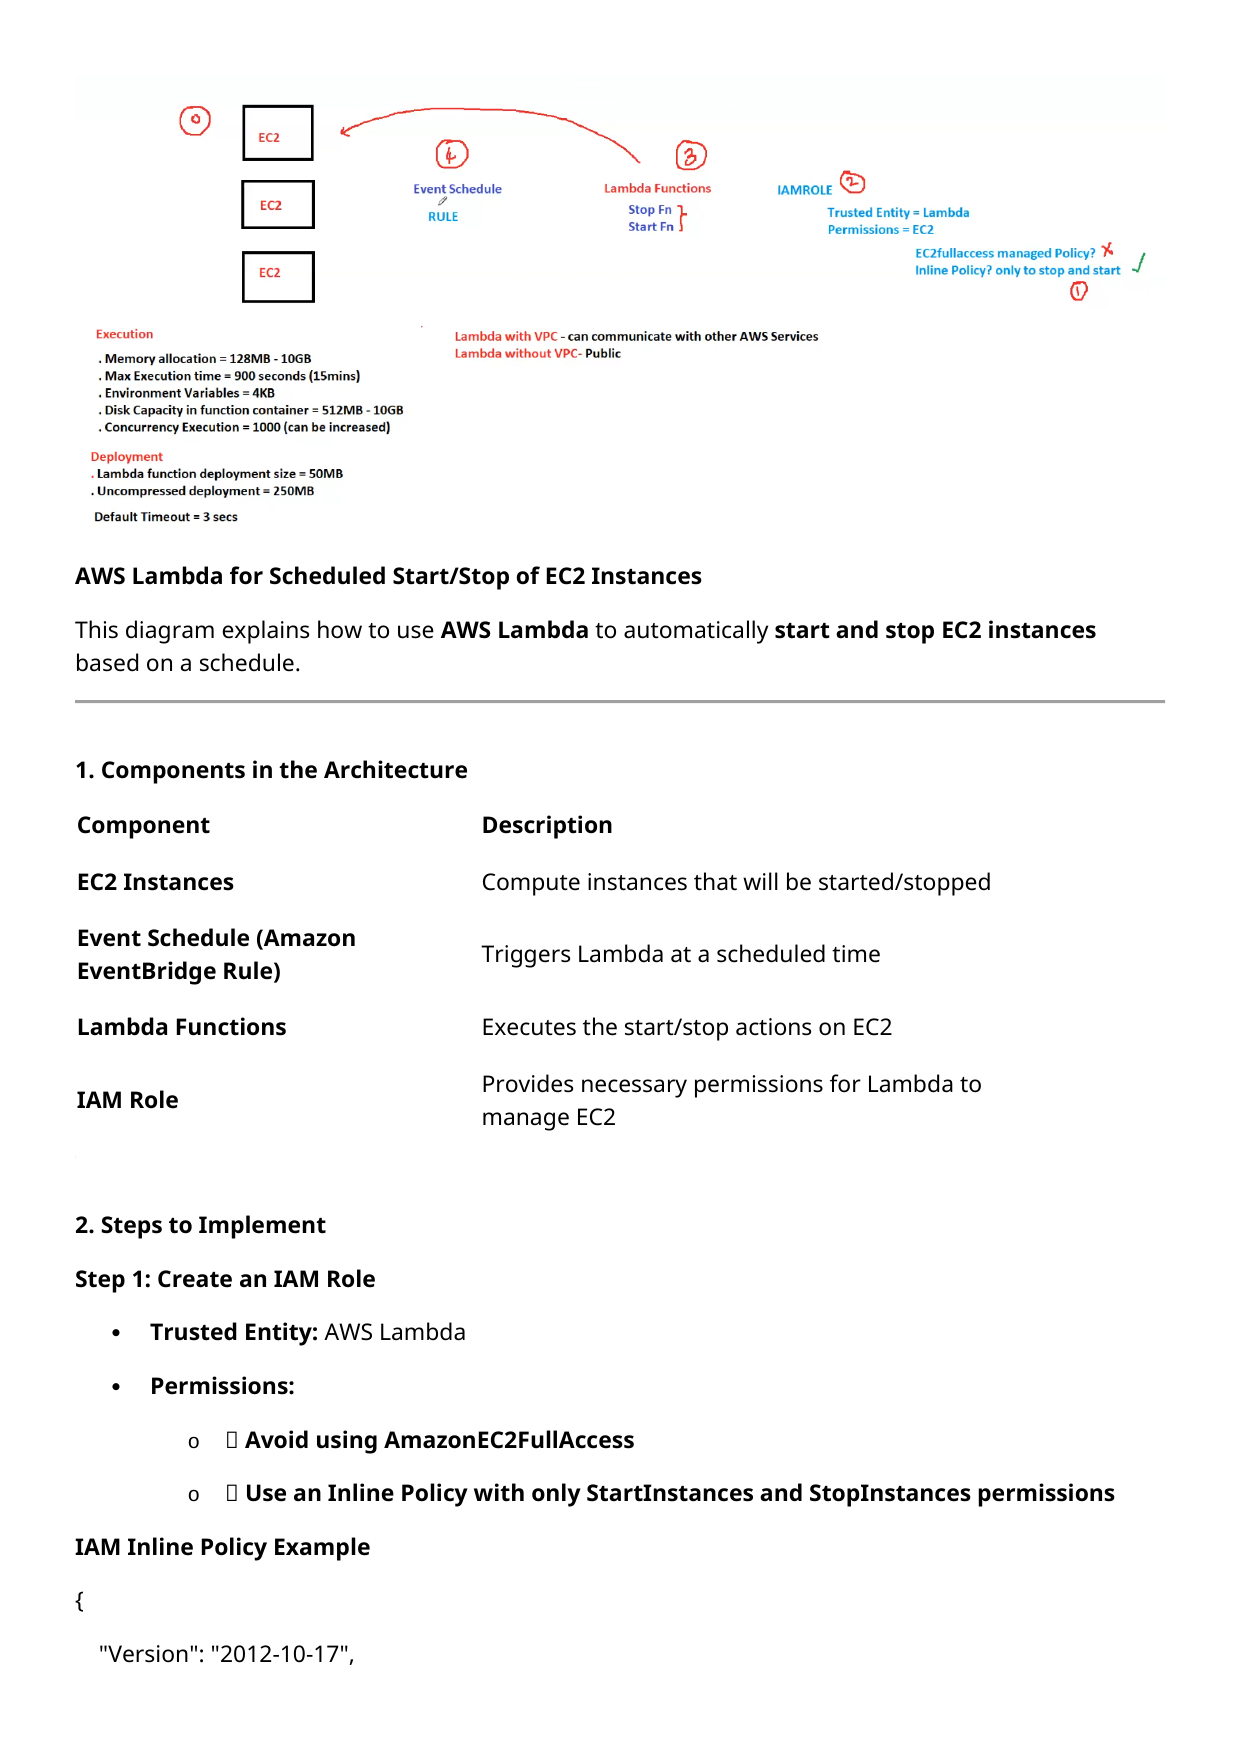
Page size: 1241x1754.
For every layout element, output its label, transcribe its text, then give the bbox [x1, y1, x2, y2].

table_cell Executes the start/stop actions on EC2 [480, 1010, 1031, 1066]
text This diagram explains how to use AWS Lambda to automatically start and stop EC2 instances based on a schedule. [75, 614, 1165, 678]
table_header Description [480, 808, 1031, 864]
list ✅ Use an Inline Policy with only StartInstances and StopInstances permissions [187, 1477, 1165, 1508]
text 2. Steps to Implement [75, 1209, 1165, 1240]
picture [75, 75, 1166, 538]
list Permissions: [112, 1370, 1165, 1401]
table_header Component [75, 808, 480, 864]
text "Version": "2012-10-17", [75, 1638, 1165, 1669]
table_cell IAM Role [75, 1066, 480, 1155]
table_cell Triggers Lambda at a scheduled time [480, 920, 1031, 1009]
list ❌ Avoid using AmazonEC2FullAccess [187, 1423, 1165, 1455]
table_cell Lambda Functions [75, 1010, 480, 1066]
text IAM Inline Policy Example [75, 1531, 1165, 1562]
table_cell Event Schedule (Amazon EventBridge Rule) [75, 920, 480, 1009]
text Step 1: Create an IAM Role [75, 1263, 1165, 1294]
table_cell Compute instances that will be started/stopped [480, 864, 1031, 920]
table_cell EC2 Instances [75, 864, 480, 920]
text AWS Lambda for Scheduled Start/Stop of EC2 Instances [75, 560, 1165, 591]
text { [75, 1584, 1165, 1616]
table_cell Provides necessary permissions for Lambda to manage EC2 [480, 1066, 1031, 1155]
text 1. Components in the Architecture [75, 754, 1165, 785]
list Trusted Entity: AWS Lambda [112, 1316, 1165, 1347]
